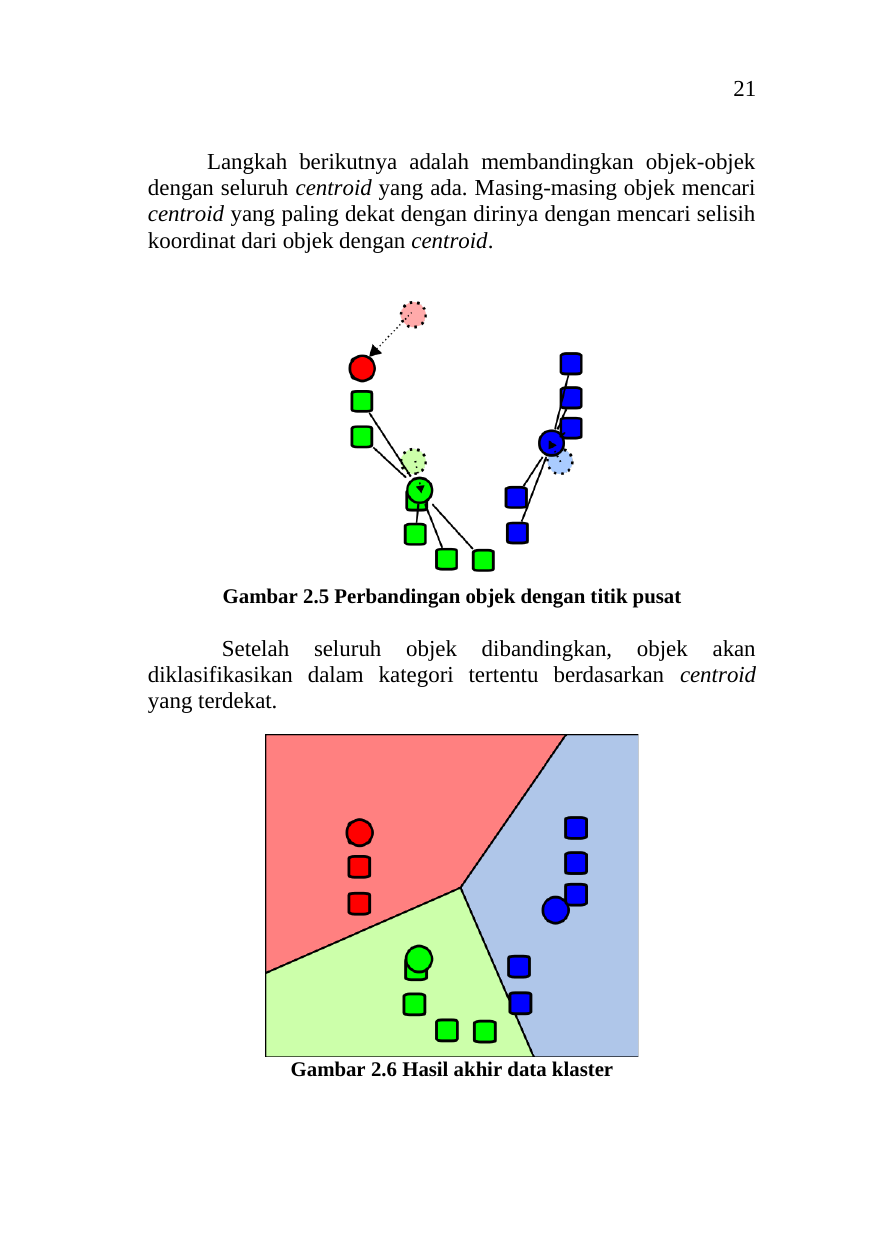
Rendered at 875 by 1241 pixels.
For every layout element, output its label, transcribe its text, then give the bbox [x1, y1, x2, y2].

text Setelah seluruh objek dibandingkan, objek akan diklasifikasikan dalam kategori tertentu berdasarkan centroid yang terdekat. [148, 635, 756, 714]
picture [271, 273, 632, 585]
picture [265, 734, 639, 1057]
text Langkah berikutnya adalah membandingkan objek-objek dengan seluruh centroid yang ada. Masing-masing objek mencari centroid yang paling dekat dengan dirinya dengan mencari selisih koordinat dari objek dengan centroid. [148, 148, 756, 253]
